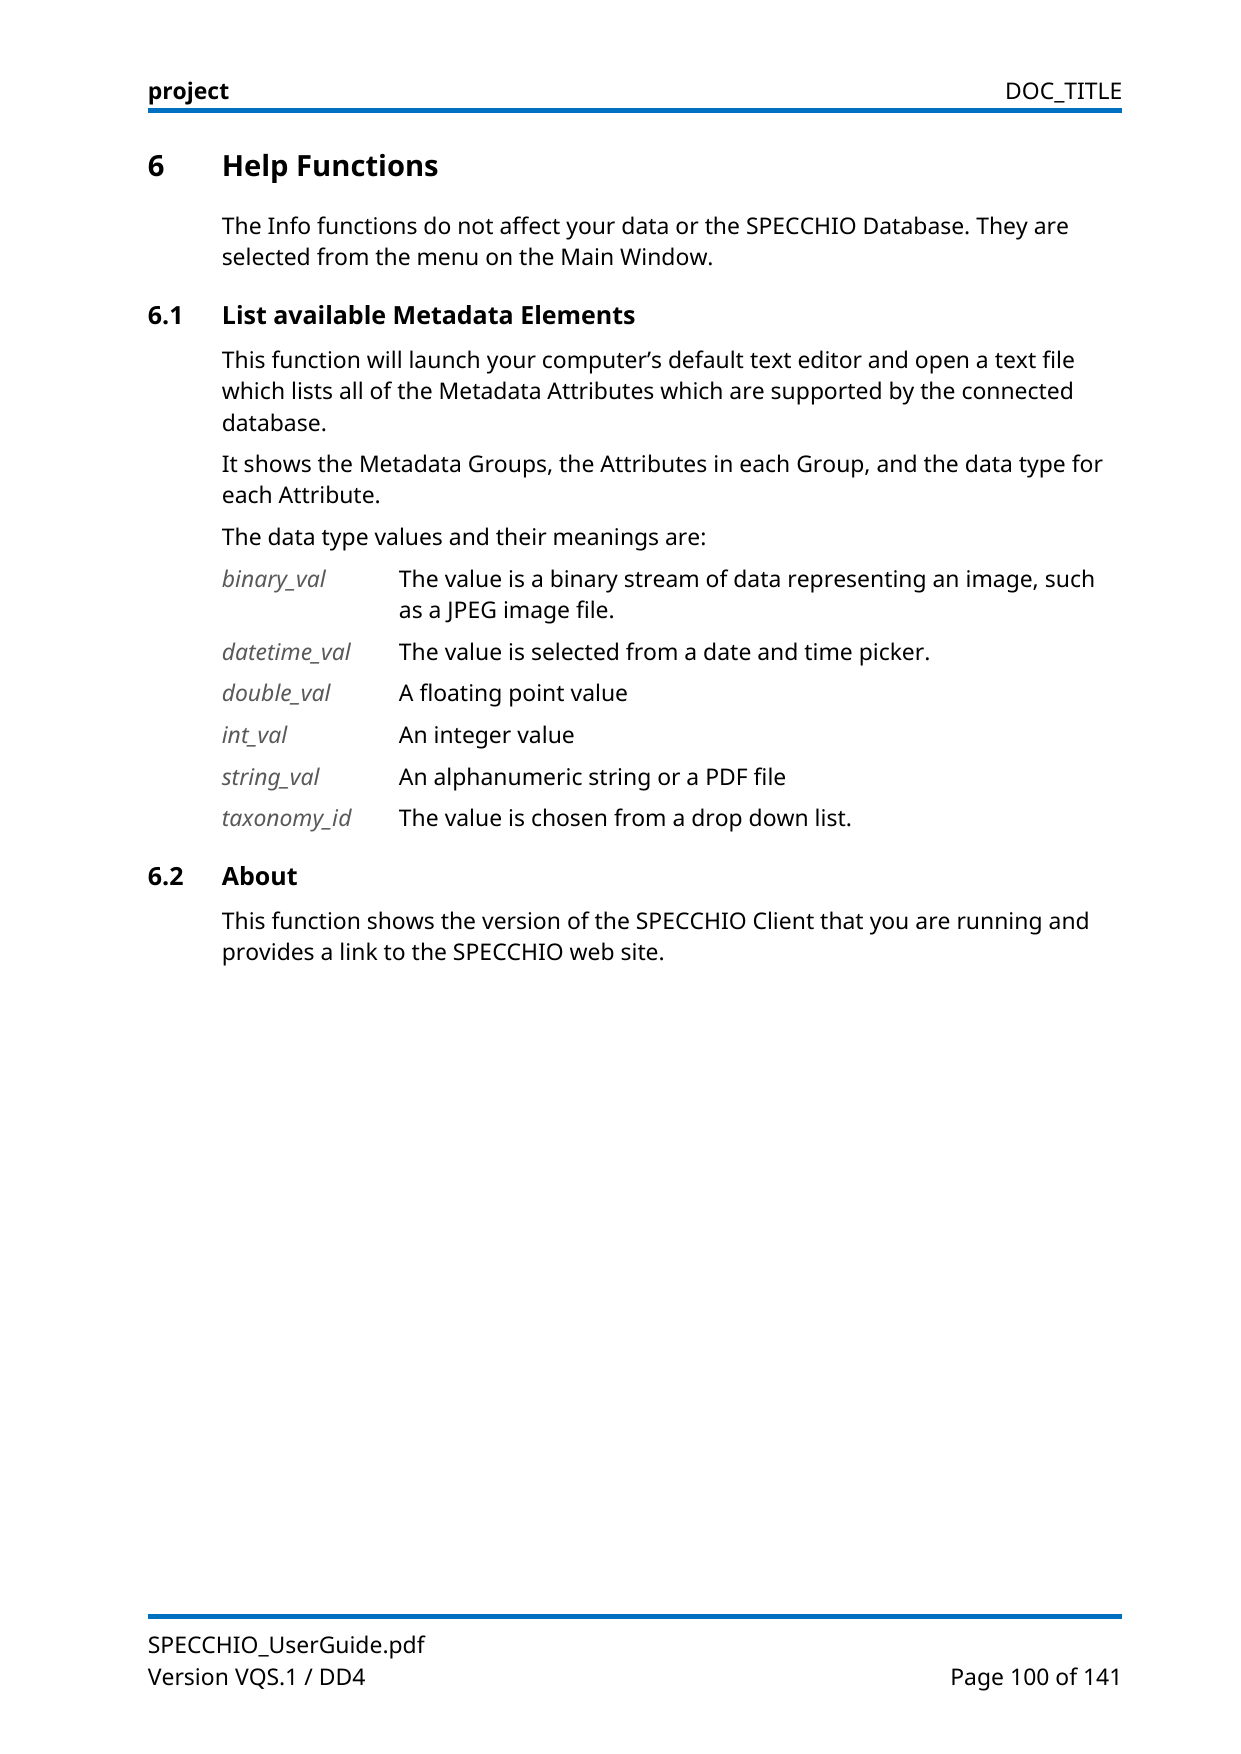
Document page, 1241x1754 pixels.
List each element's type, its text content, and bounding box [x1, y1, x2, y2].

text It shows the Metadata Groups, the Attributes in each Group, and the data type for each Attribute. [222, 448, 1122, 511]
text int_val An integer value [222, 719, 1122, 750]
subtitle List available Metadata Elements [148, 297, 1122, 331]
text taxonomy_id The value is chosen from a drop down list. [222, 802, 1122, 833]
text The Info functions do not affect your data or the SPECCHIO Database. They are selected from the menu on the Main Window. [222, 210, 1122, 272]
text double_val A floating point value [222, 677, 1122, 708]
text This function will launch your computer’s default text editor and open a text file which lists all of the Metadata Attributes which are supported by the connected database. [222, 344, 1122, 438]
subtitle Help Functions [148, 145, 1122, 185]
text This function shows the version of the SPECCHIO Client that you are running and provides a link to the SPECCHIO web site. [222, 905, 1122, 968]
text The data type values and their meanings are: [222, 521, 1122, 552]
subtitle About [148, 858, 1122, 893]
text binary_val The value is a binary stream of data representing an image, such as a JPEG image file. [222, 563, 1122, 625]
text datetime_val The value is selected from a date and time picker. [222, 636, 1122, 667]
text string_val An alphanumeric string or a PDF file [222, 761, 1122, 792]
